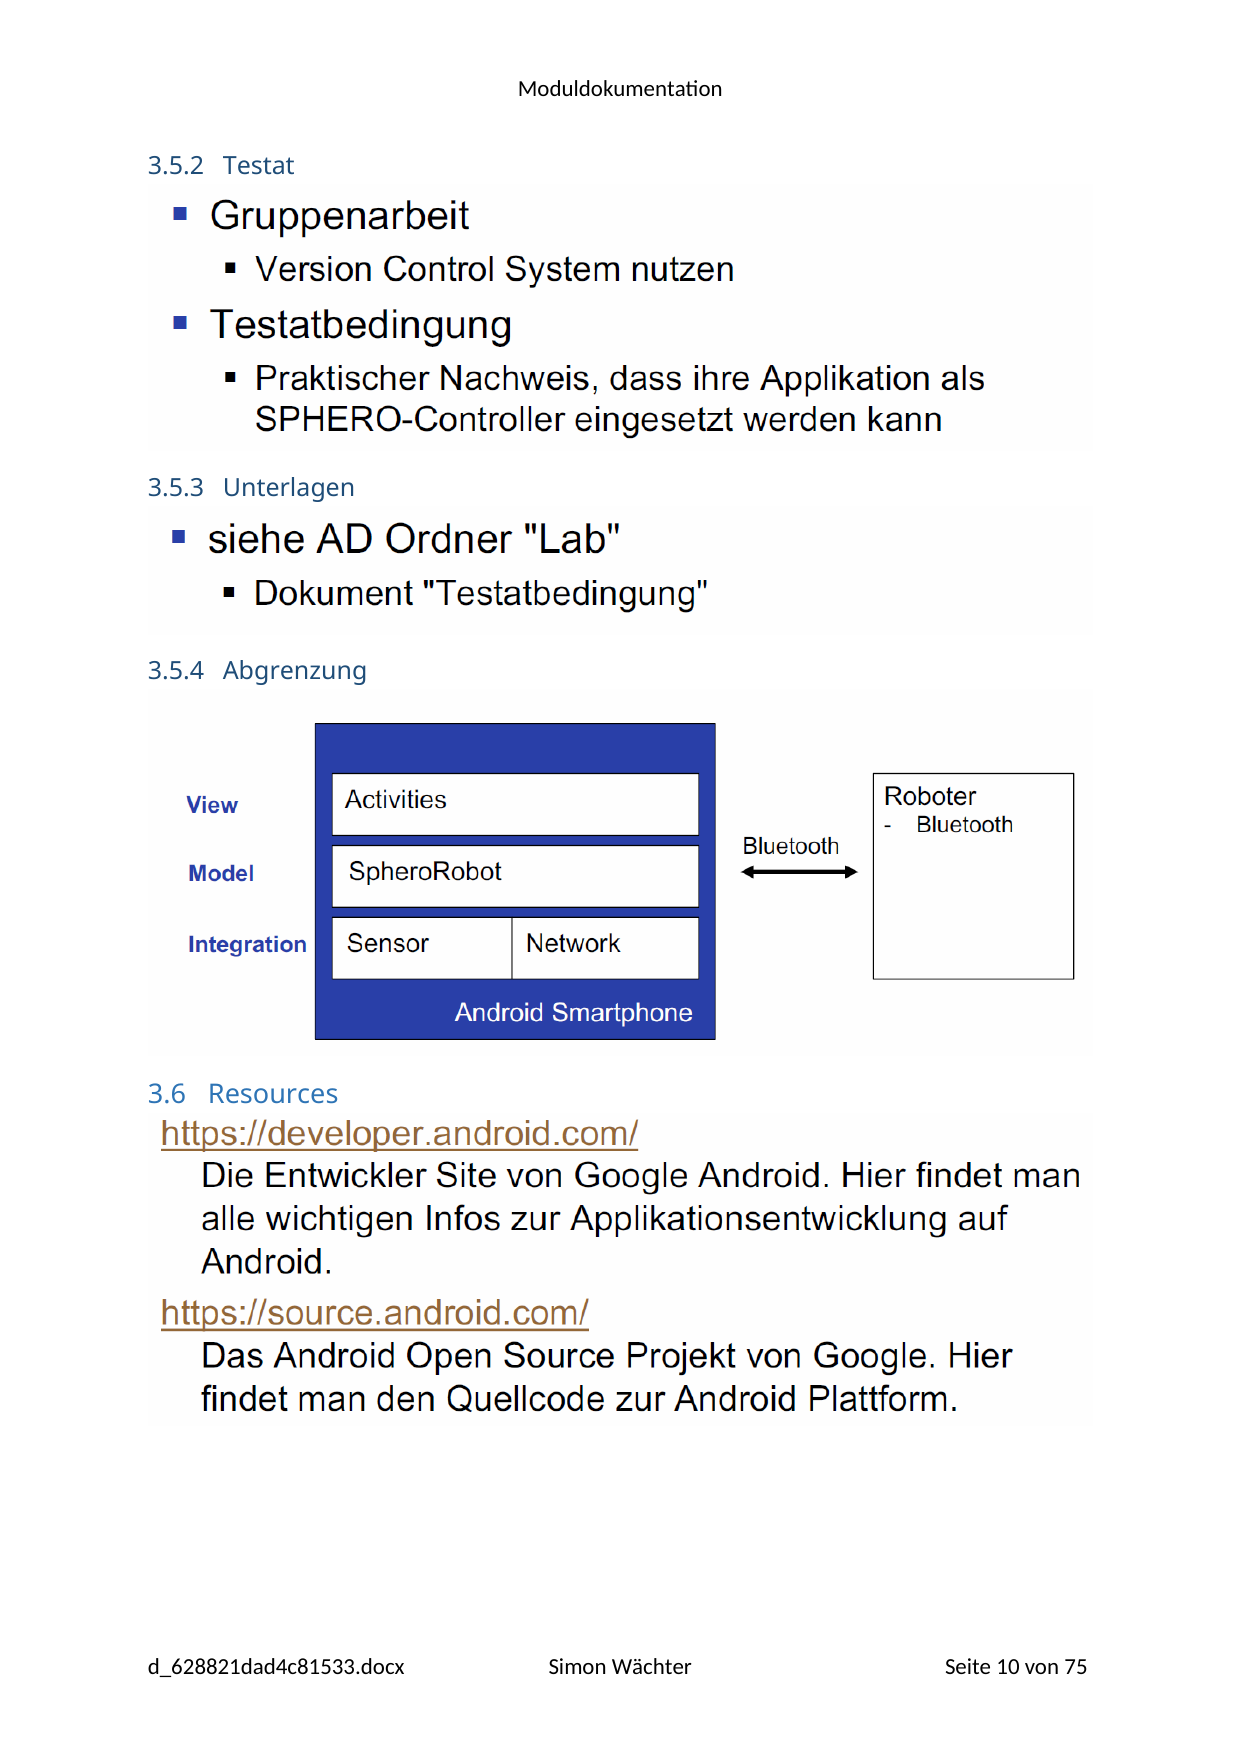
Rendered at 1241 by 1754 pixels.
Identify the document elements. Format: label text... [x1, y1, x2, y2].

subtitle Resources [148, 1074, 1093, 1111]
picture [147, 184, 1093, 451]
subtitle Unterlagen [148, 470, 1093, 504]
picture [147, 689, 1093, 1056]
subtitle Testat [148, 148, 1093, 182]
picture [147, 1113, 1093, 1426]
subtitle Abgrenzung [148, 653, 1093, 687]
picture [147, 506, 1093, 635]
